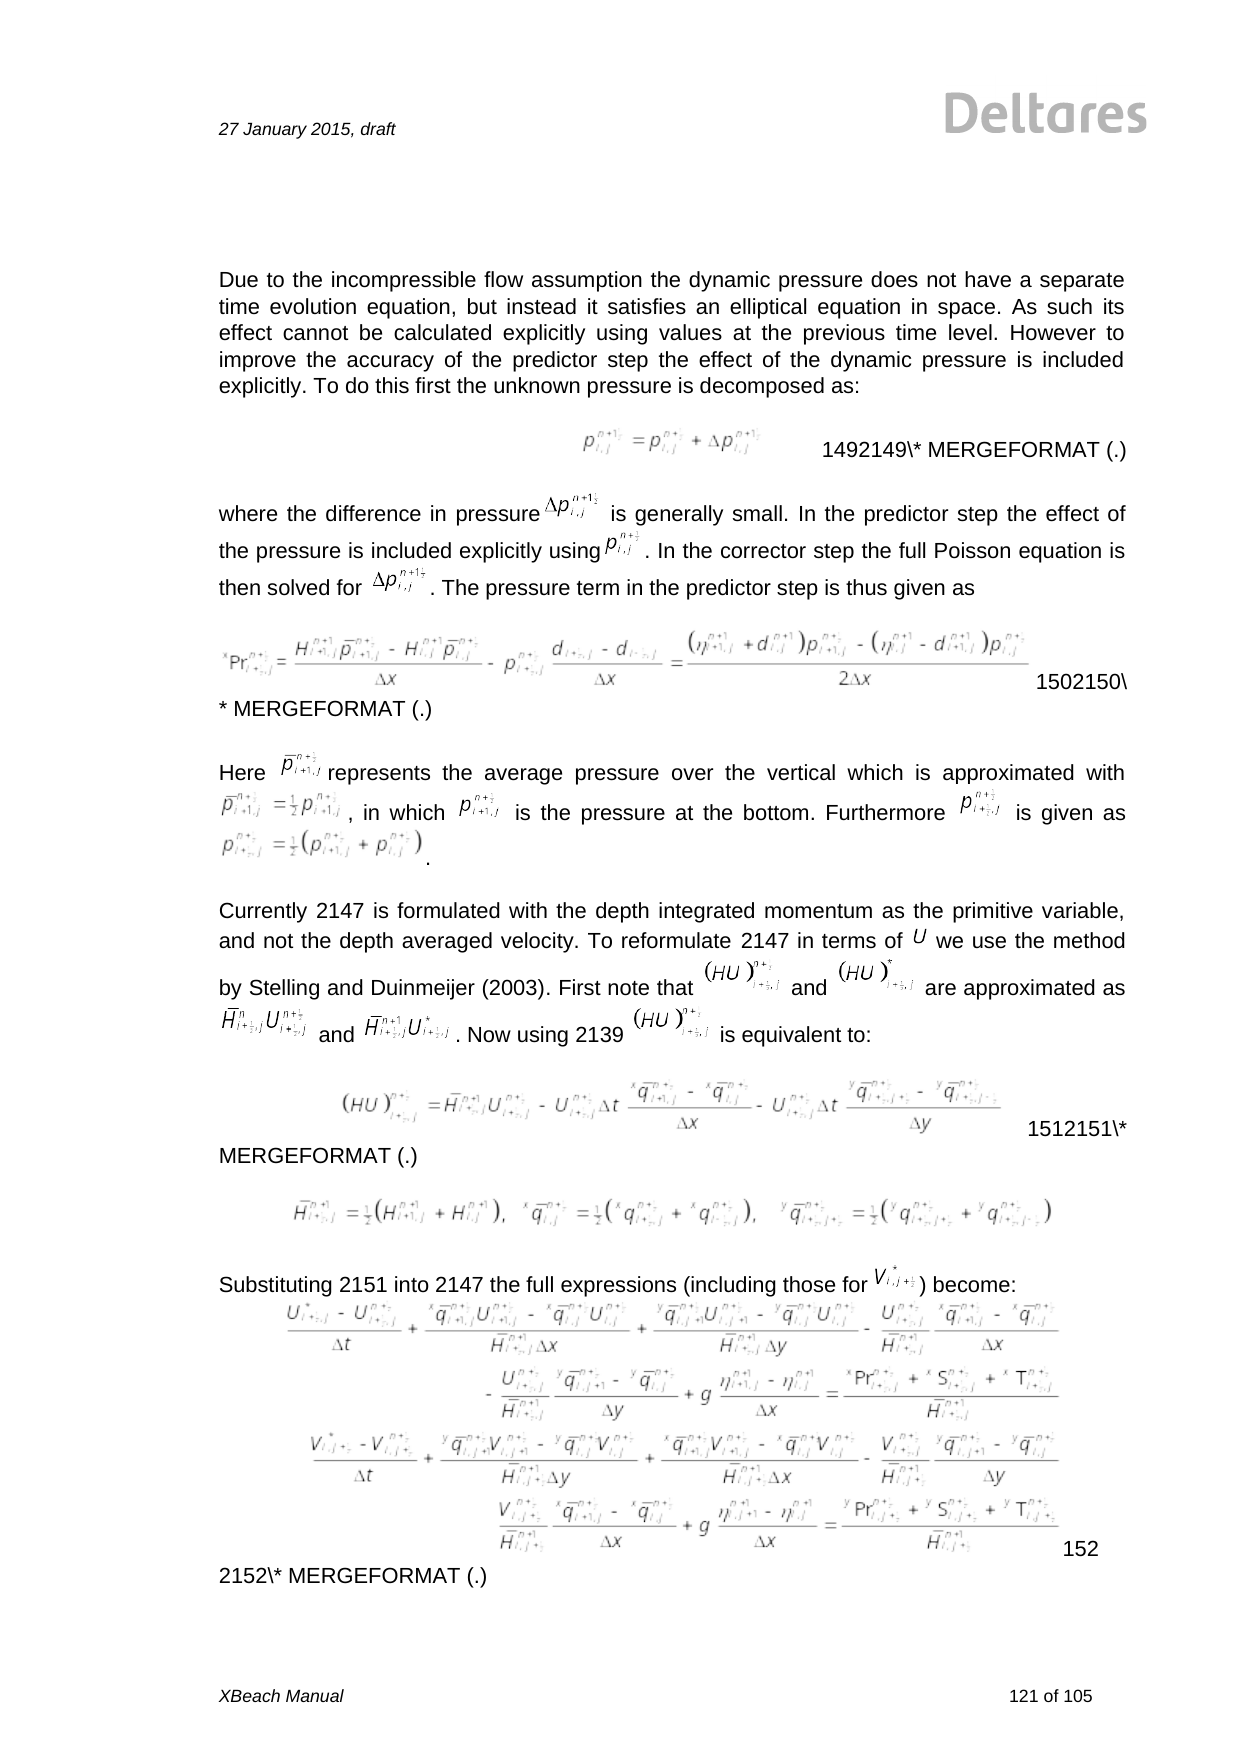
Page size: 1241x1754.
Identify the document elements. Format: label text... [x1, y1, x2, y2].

text where the difference in pressure is generally small. In the predictor step the effect of the pressure is included explicitly using. In the corrector step the full Poisson equation is then solved for . The pressure term in the predictor step is thus given as [218, 489, 1126, 601]
text Here represents the average pressure over the vertical which is approximated with, in which is the pressure at the bottom. Furthermore is given as. [218, 747, 1126, 870]
text Currently is formulated with the depth integrated momentum as the primitive variable, and not the depth averaged velocity. To reformulate in terms of we use the method by Stelling and Duinmeijer (2003). First note that and are approximated as and . Now using is equivalent to: [218, 897, 1126, 1047]
text Due to the incompressible flow assumption the dynamic pressure does not have a separate time evolution equation, but instead it satisfies an elliptical equation in space. As such its effect cannot be calculated explicitly using values at the previous time level. However to improve the accuracy of the predictor step the effect of the dynamic pressure is included explicitly. To do this first the unknown pressure is decomposed as: [218, 266, 1126, 399]
text Substituting into the full expressions (including those for ) become: [218, 1261, 923, 1297]
picture [945, 75, 1147, 133]
text Substituting into the full expressions (including those for ) become: [919, 1261, 1126, 1297]
